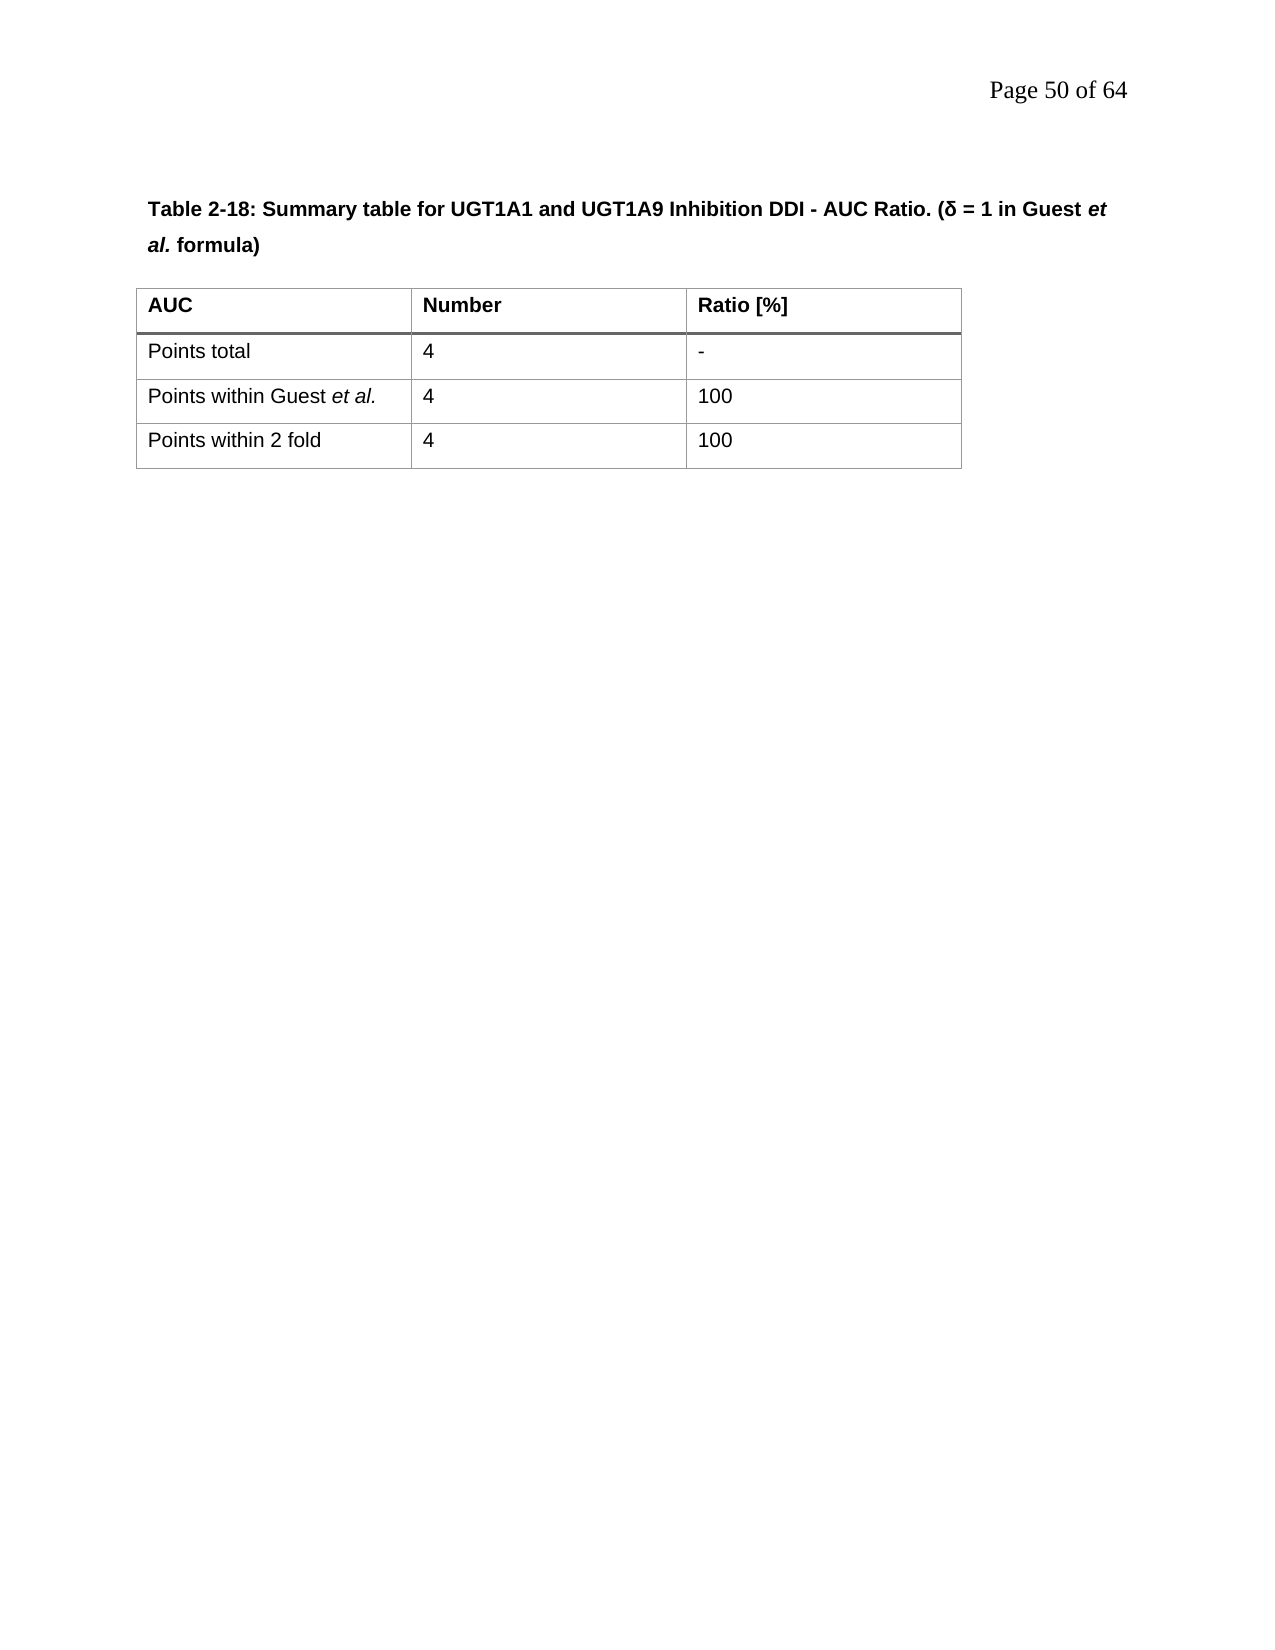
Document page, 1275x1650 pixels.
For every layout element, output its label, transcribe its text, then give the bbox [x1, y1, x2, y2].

table_cell Points within 2 fold [137, 424, 411, 468]
table_cell 100 [687, 424, 961, 468]
table_cell 4 [412, 424, 686, 468]
table_cell 4 [412, 380, 686, 423]
table_header Number [412, 289, 686, 332]
table_cell Points total [137, 335, 411, 379]
table_header AUC [137, 289, 411, 332]
text Table 2-18: Summary table for UGT1A1 and UGT1A9 Inhibition DDI - AUC Ratio. (δ = 1 in Guest et al. formula) [148, 197, 1127, 257]
table_cell 4 [412, 335, 686, 379]
table_cell Points within Guest et al. [137, 380, 411, 423]
table_header Ratio [%] [687, 289, 961, 332]
table_cell 100 [687, 380, 961, 423]
table_cell - [687, 335, 961, 379]
